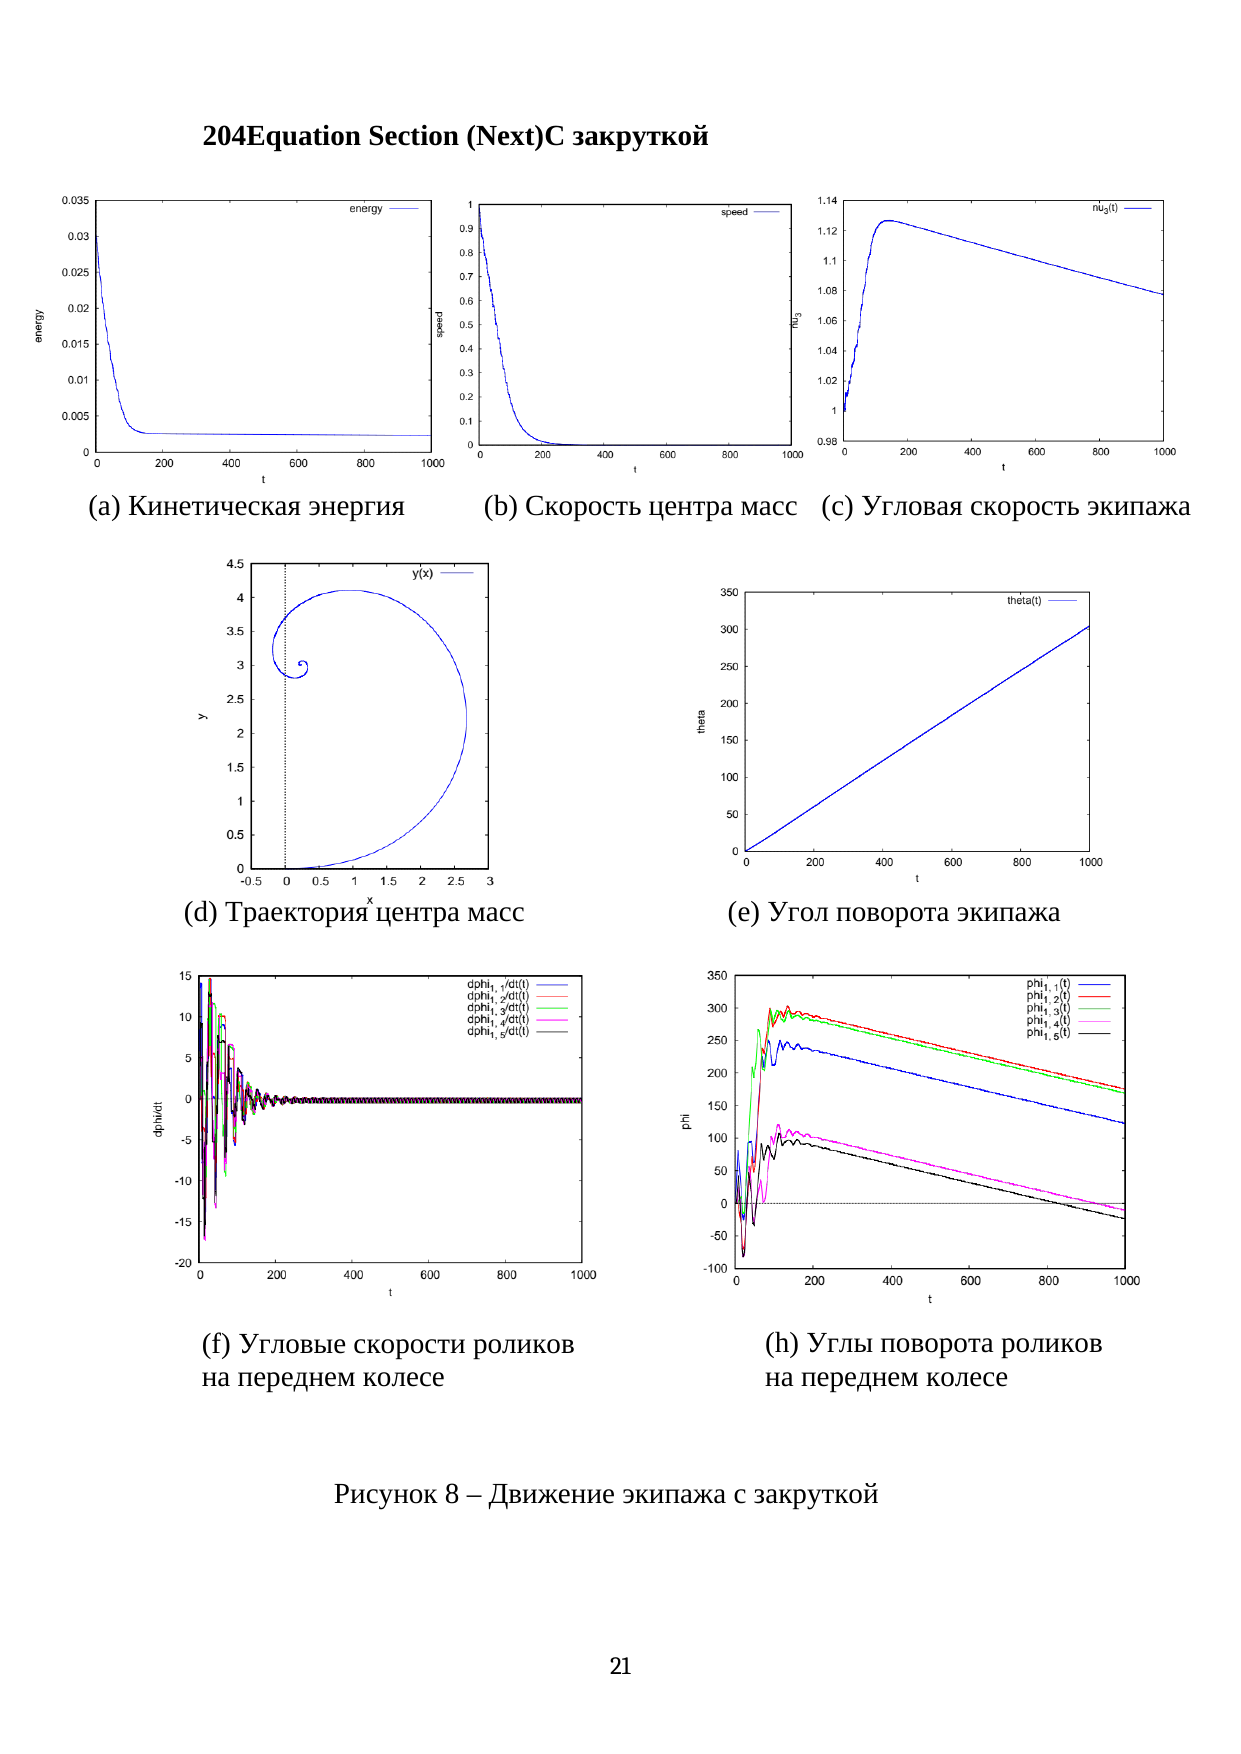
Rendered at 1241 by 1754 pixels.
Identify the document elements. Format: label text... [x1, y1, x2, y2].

text С закруткой [128, 118, 1177, 152]
